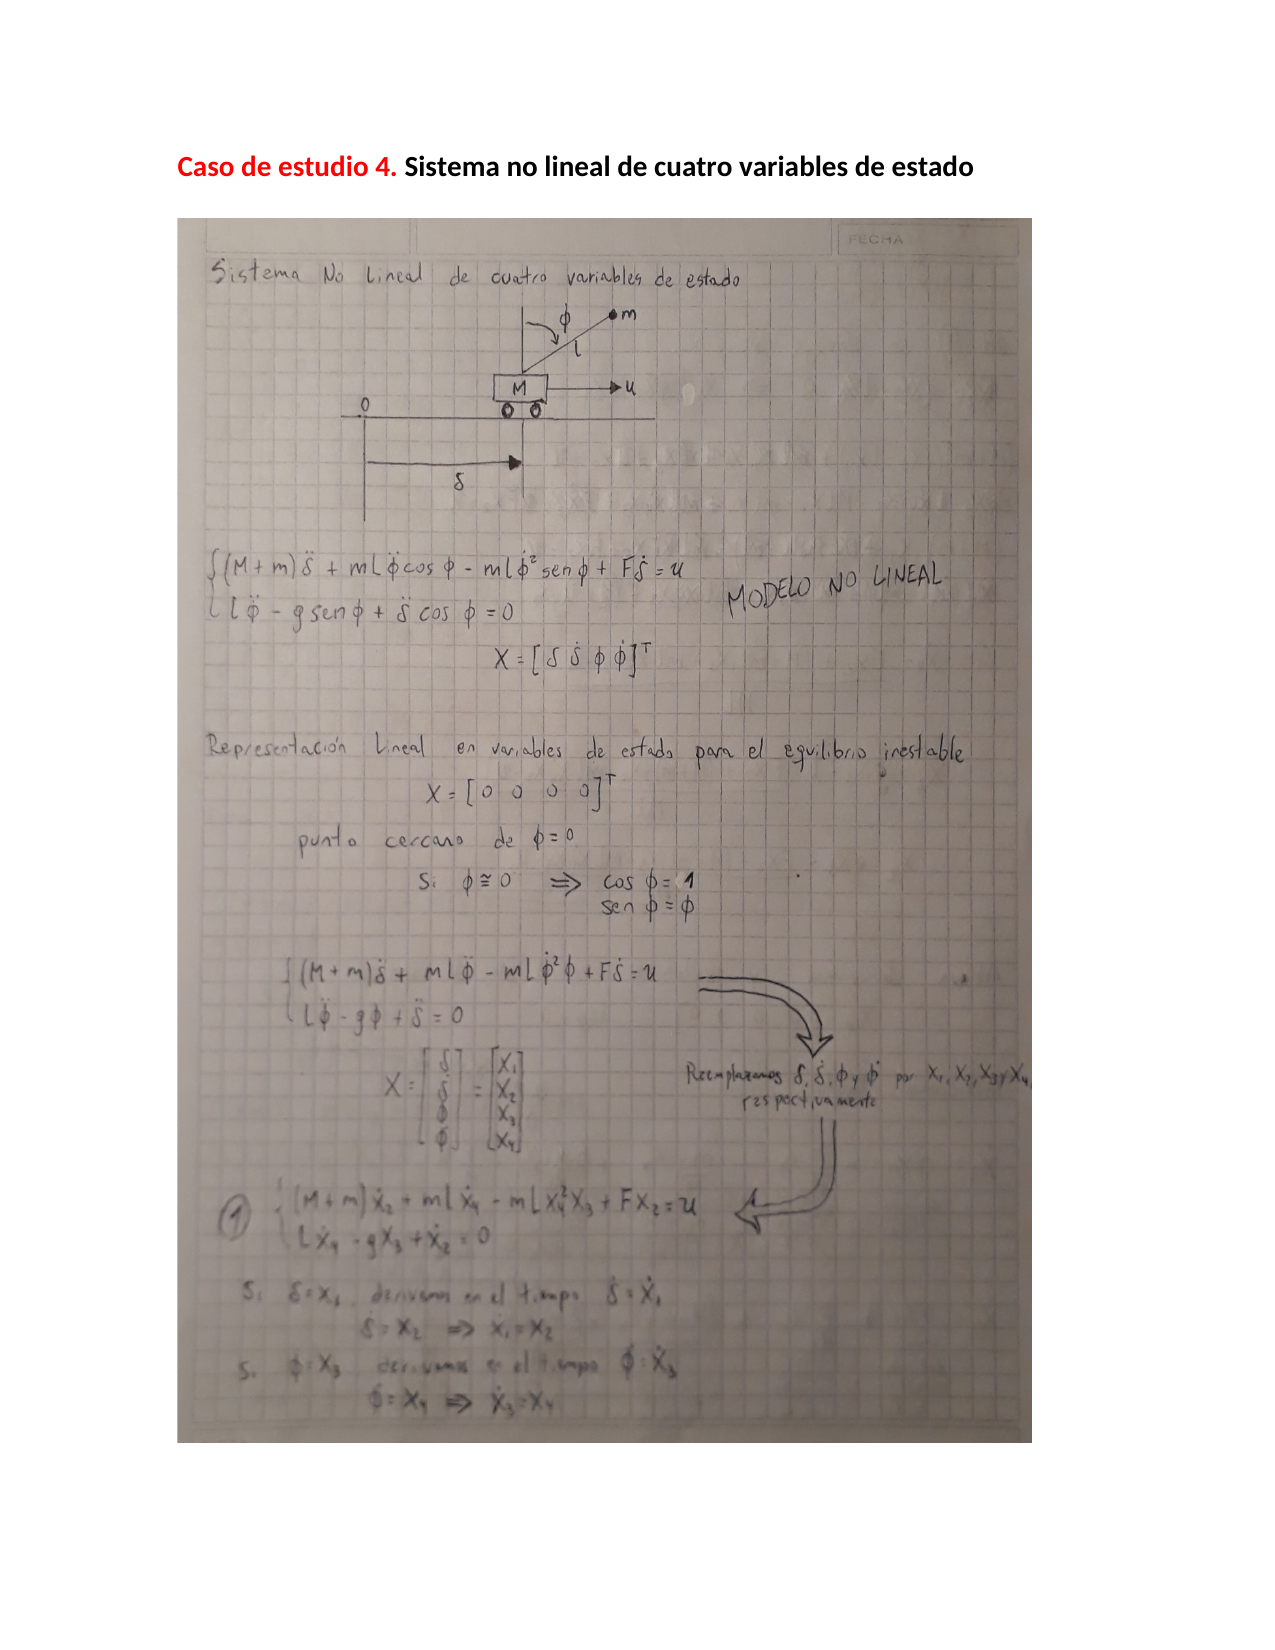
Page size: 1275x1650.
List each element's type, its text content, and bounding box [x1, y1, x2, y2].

text Caso de estudio 4. Sistema no lineal de cuatro variables de estado [177, 148, 1098, 183]
picture [177, 218, 1032, 1443]
